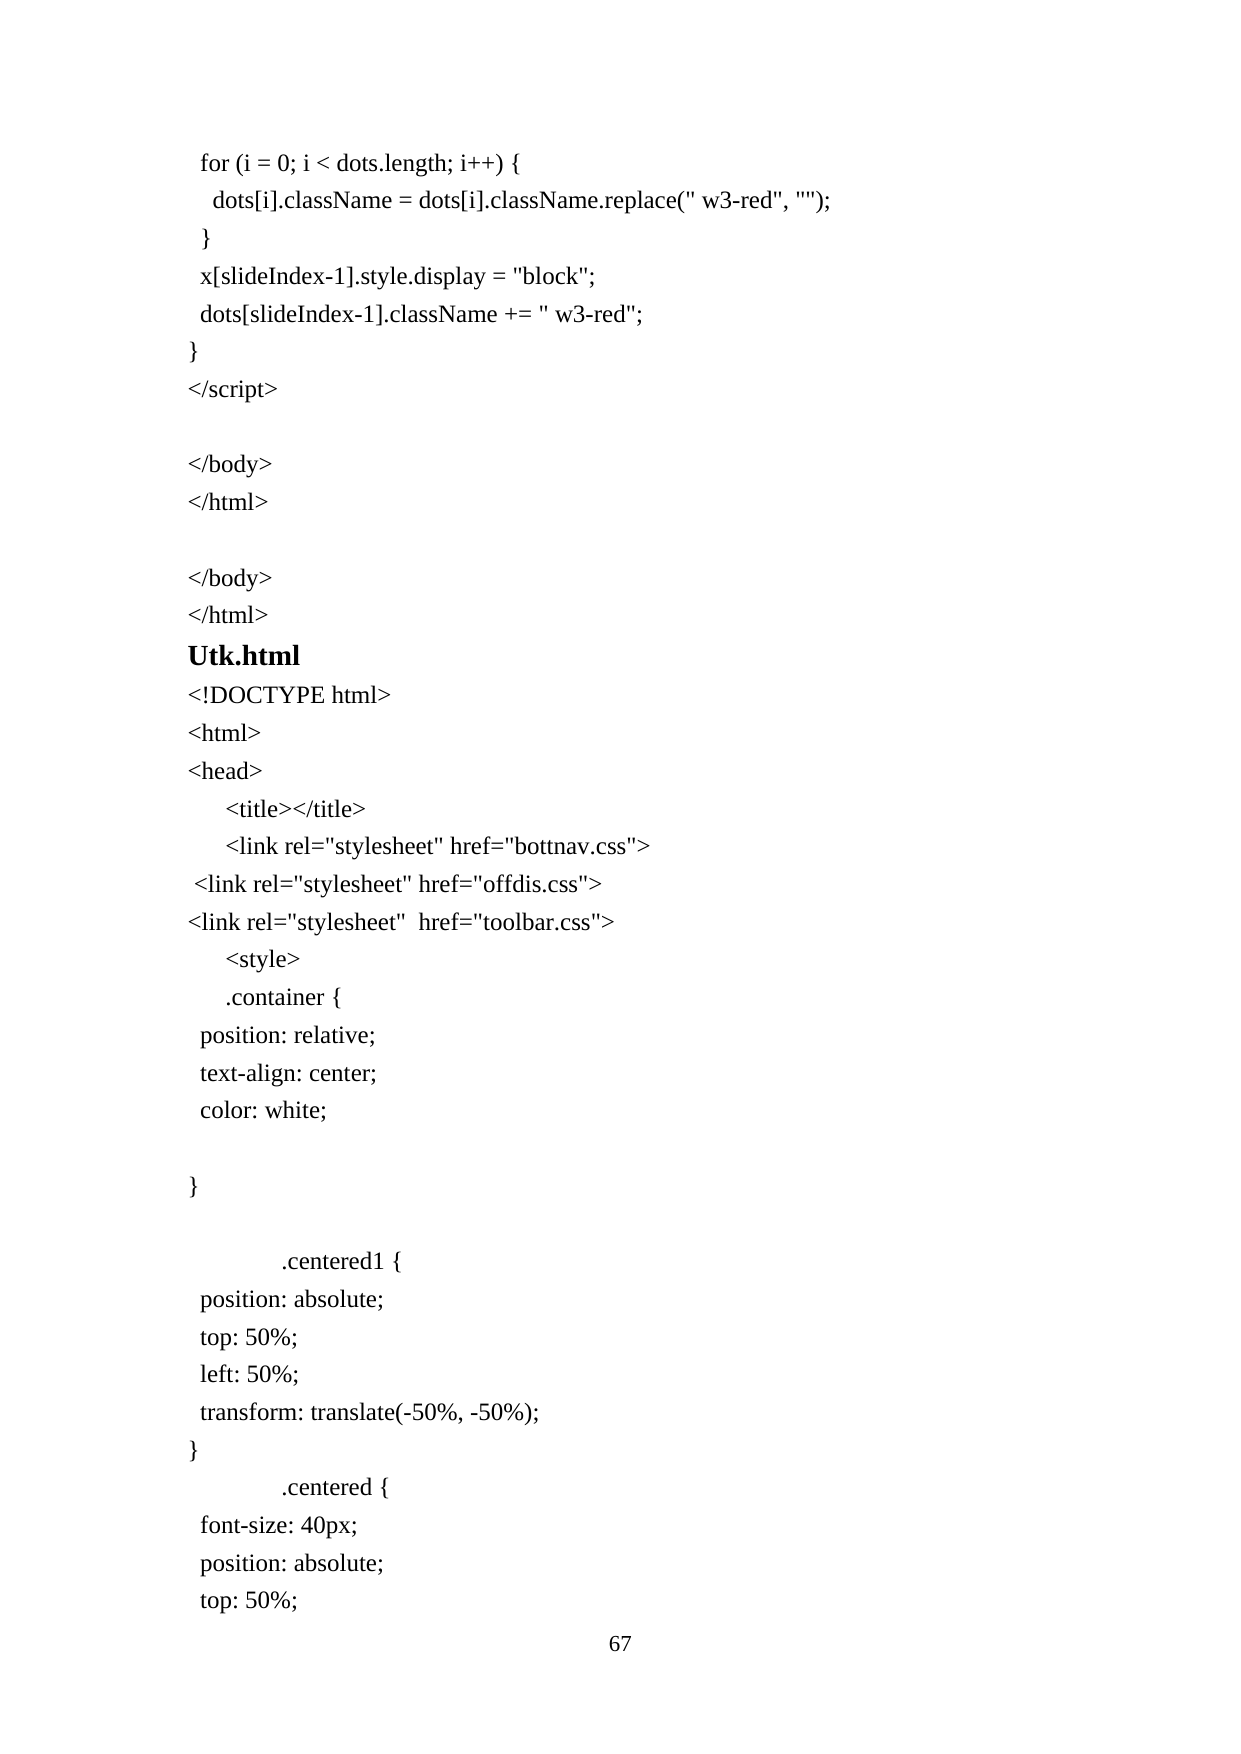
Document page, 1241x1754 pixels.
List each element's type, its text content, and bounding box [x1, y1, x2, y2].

subtitle top: 50%; [187, 1586, 1140, 1614]
subtitle position: absolute; [187, 1548, 1140, 1577]
subtitle <style> [187, 944, 1140, 973]
subtitle .container { [187, 982, 1140, 1011]
subtitle } [187, 336, 1140, 365]
subtitle for (i = 0; i < dots.length; i++) { [187, 148, 1140, 177]
subtitle x[slideIndex-1].style.display = "block"; [187, 261, 1140, 290]
subtitle } [187, 223, 1140, 252]
subtitle <head> [187, 756, 1140, 785]
subtitle top: 50%; [187, 1322, 1140, 1350]
subtitle <link rel="stylesheet" href="toolbar.css"> [187, 907, 1140, 936]
subtitle .centered { [187, 1472, 1140, 1501]
subtitle <html> [187, 718, 1140, 747]
subtitle transform: translate(-50%, -50%); [187, 1397, 1140, 1426]
subtitle font-size: 40px; [187, 1510, 1140, 1539]
subtitle <!DOCTYPE html> [187, 681, 1140, 709]
subtitle position: absolute; [187, 1284, 1140, 1313]
subtitle .centered1 { [187, 1246, 1140, 1275]
subtitle </script> [187, 374, 1140, 403]
subtitle </body> [187, 449, 1140, 478]
subtitle left: 50%; [187, 1359, 1140, 1388]
subtitle <title></title> [187, 794, 1140, 822]
subtitle </html> [187, 600, 1140, 629]
subtitle </body> [187, 563, 1140, 591]
subtitle color: white; [187, 1095, 1140, 1124]
subtitle dots[slideIndex-1].className += " w3-red"; [187, 299, 1140, 327]
subtitle text-align: center; [187, 1058, 1140, 1086]
subtitle } [187, 1435, 1140, 1463]
subtitle position: relative; [187, 1020, 1140, 1049]
subtitle <link rel="stylesheet" href="bottnav.css"> [187, 831, 1140, 860]
subtitle } [187, 1171, 1140, 1199]
subtitle Utk.html [187, 638, 1140, 672]
subtitle dots[i].className = dots[i].className.replace(" w3-red", ""); [187, 186, 1140, 214]
subtitle <link rel="stylesheet" href="offdis.css"> [187, 869, 1140, 898]
subtitle </html> [187, 487, 1140, 516]
